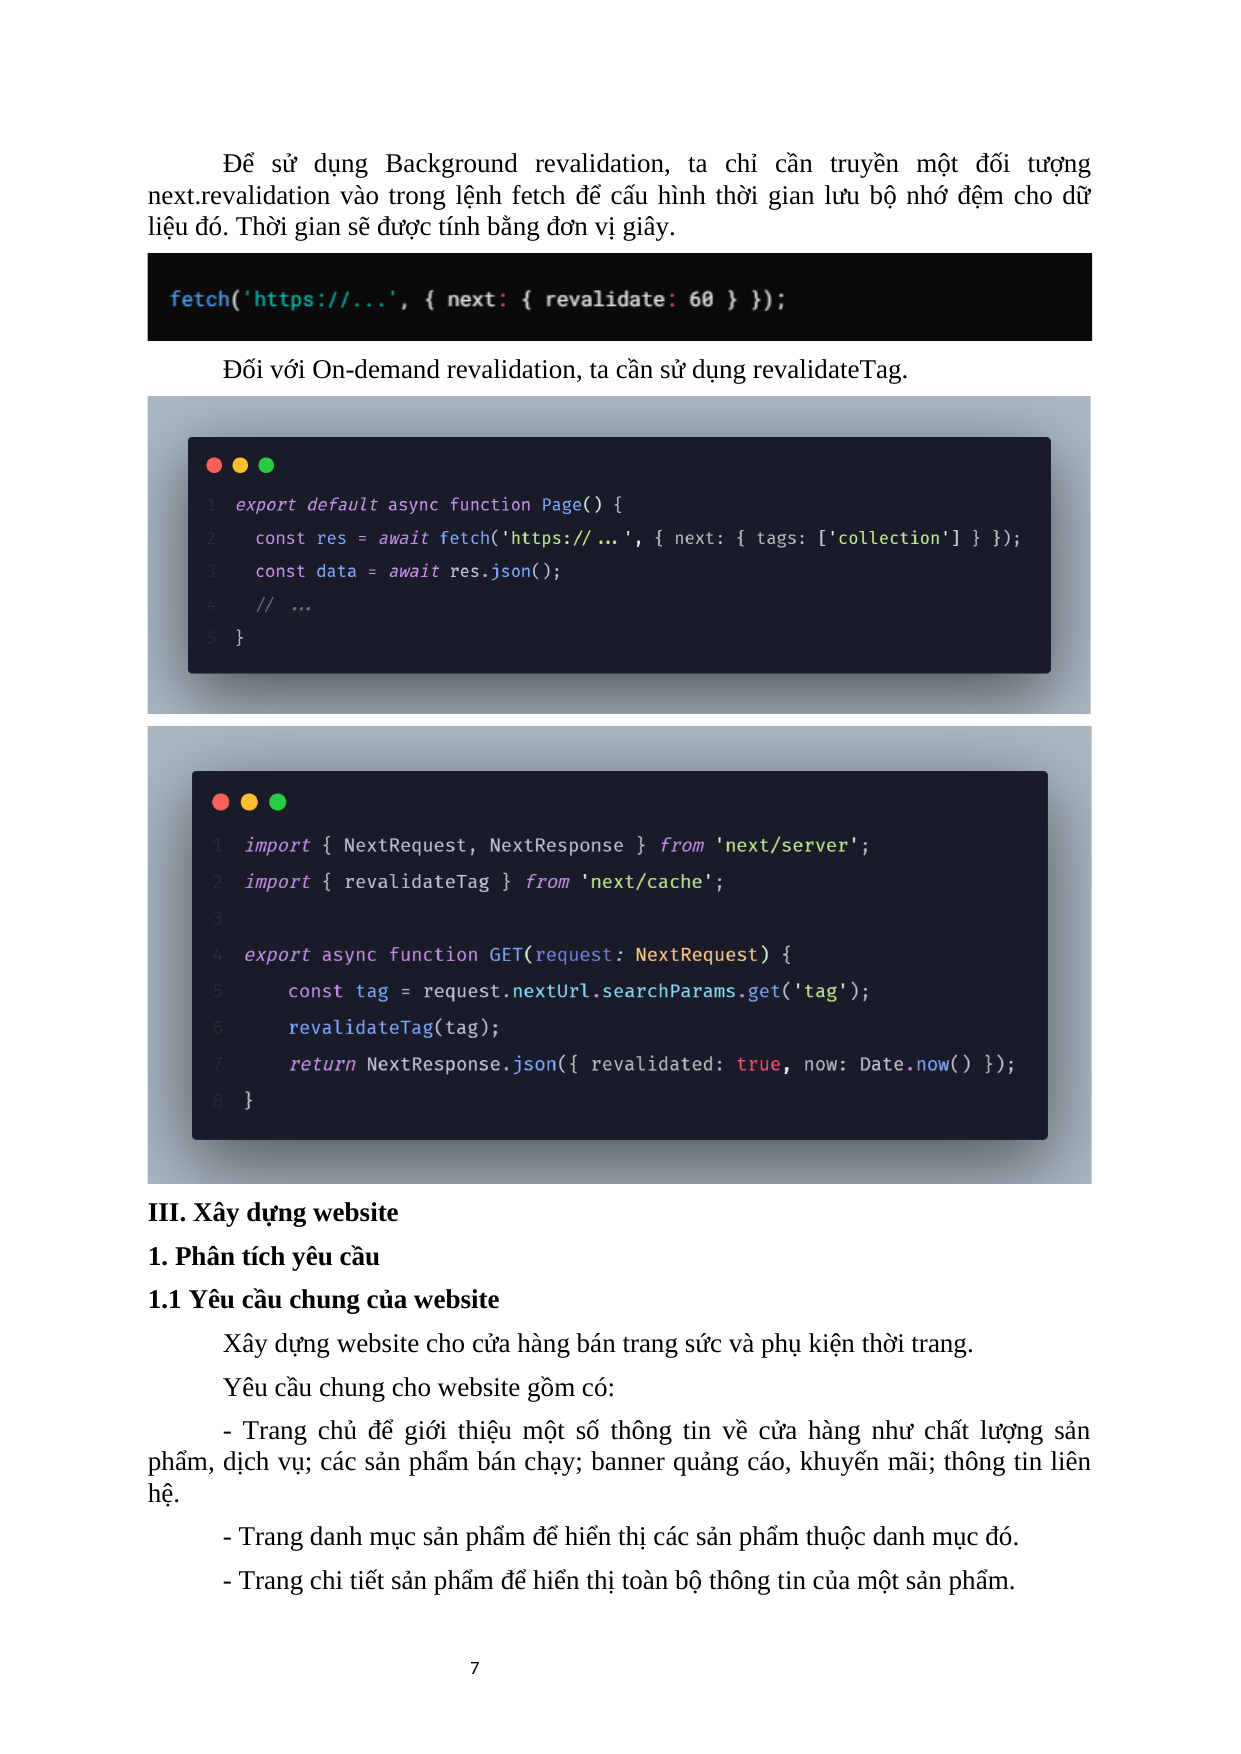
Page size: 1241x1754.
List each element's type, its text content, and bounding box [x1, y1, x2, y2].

list Yêu cầu chung cho website gồm có: [148, 1371, 1093, 1402]
list Đối với On-demand revalidation, ta cần sử dụng revalidateTag. [148, 353, 1093, 384]
list - Trang chi tiết sản phẩm để hiển thị toàn bộ thông tin của một sản phẩm. [148, 1564, 1093, 1595]
list Xây dựng website [148, 1196, 1093, 1227]
list - Trang danh mục sản phẩm để hiển thị các sản phẩm thuộc danh mục đó. [148, 1520, 1093, 1551]
list Yêu cầu chung của website [148, 1283, 1093, 1314]
list - Trang chủ để giới thiệu một số thông tin về cửa hàng như chất lượng sản phẩm, dịch vụ; các sản phẩm bán chạy; banner quảng cáo, khuyến mãi; thông tin liên hệ. [148, 1414, 1093, 1508]
list Để sử dụng Background revalidation, ta chỉ cần truyền một đối tượng next.revalidation vào trong lệnh fetch để cấu hình thời gian lưu bộ nhớ đệm cho dữ liệu đó. Thời gian sẽ được tính bằng đơn vị giây. [148, 148, 1093, 241]
list Xây dựng website cho cửa hàng bán trang sức và phụ kiện thời trang. [148, 1327, 1093, 1358]
picture [147, 396, 1091, 714]
list Phân tích yêu cầu [148, 1240, 1093, 1271]
picture [147, 726, 1092, 1184]
picture [147, 253, 1093, 341]
